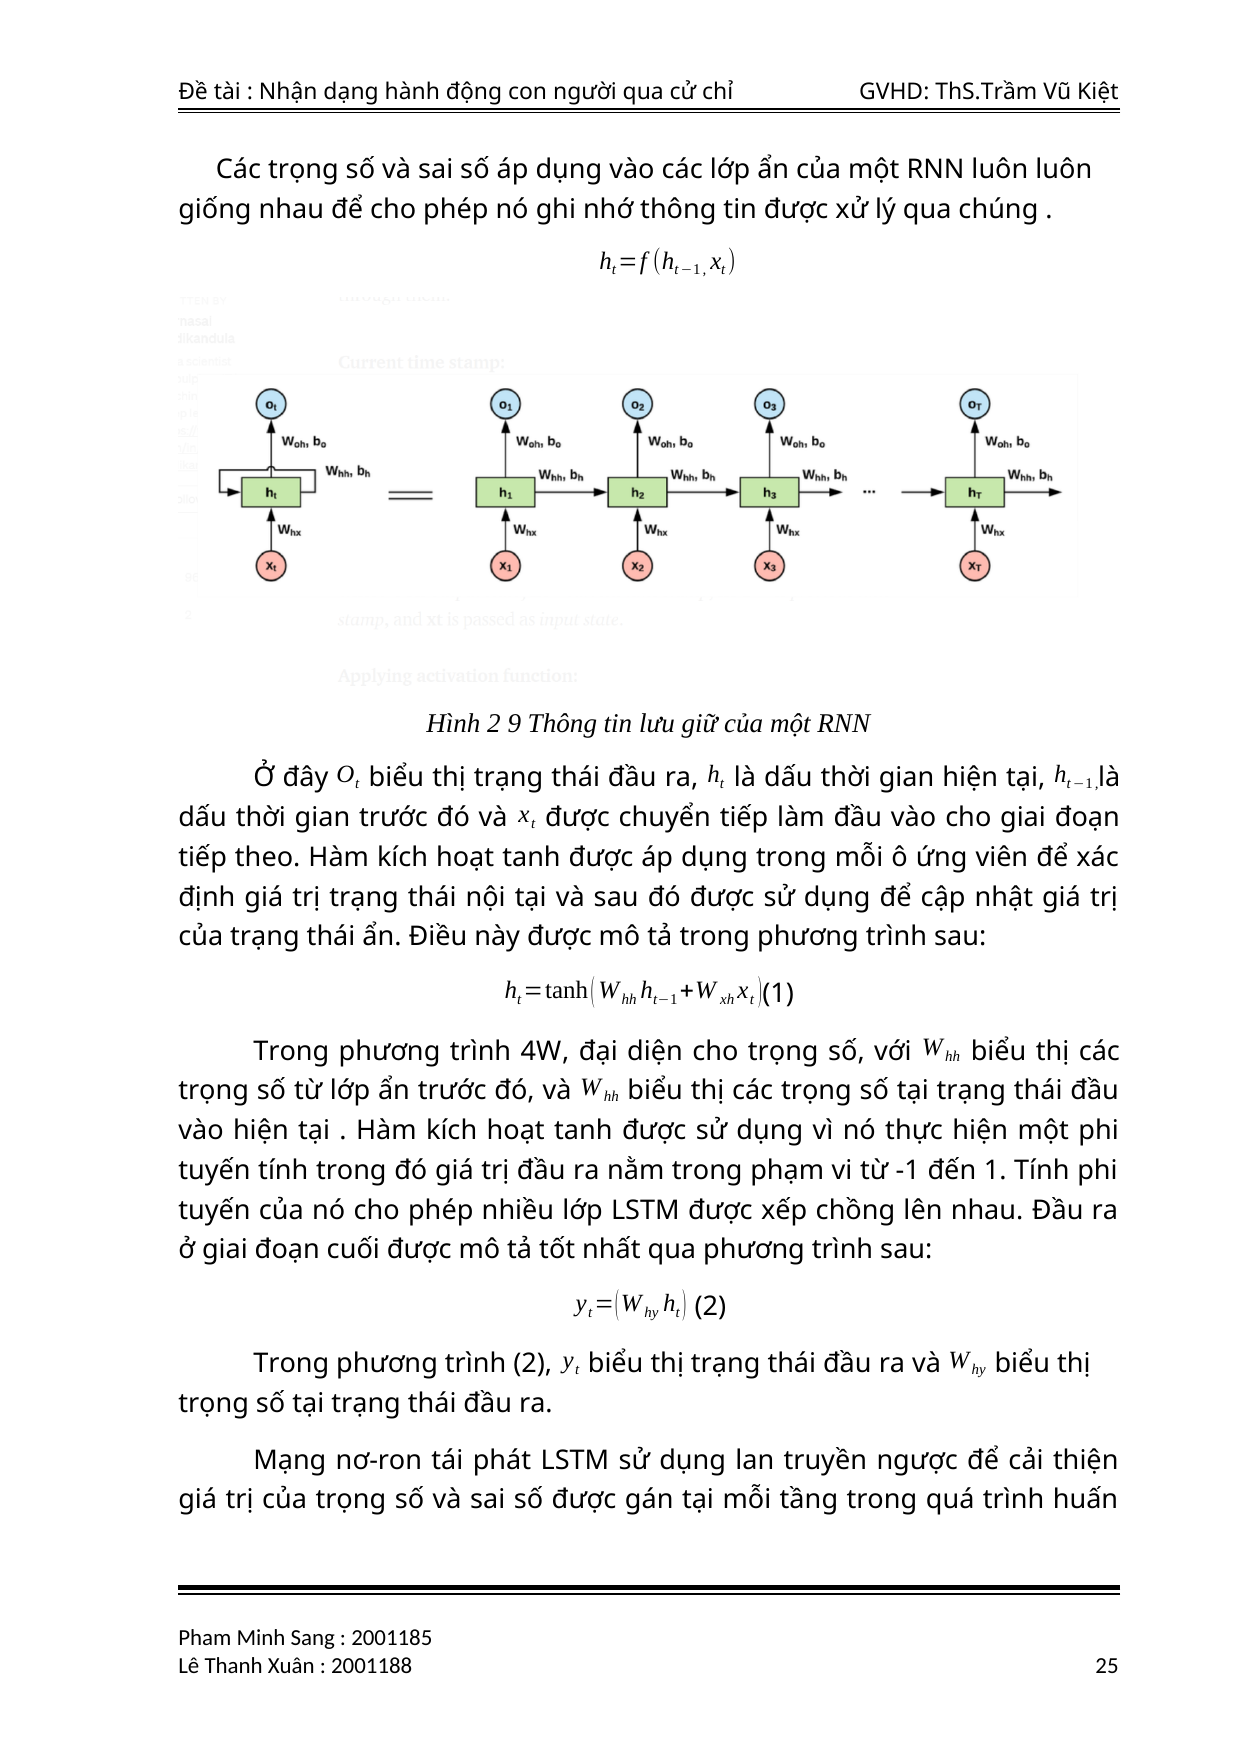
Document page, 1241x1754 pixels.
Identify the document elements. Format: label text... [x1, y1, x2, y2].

text Hình 2 9 Thông tin lưu giữ của một RNN [178, 707, 1120, 739]
text (2) [178, 1286, 1120, 1324]
text Trong phương trình 4W, đại diện cho trọng số, với biểu thị các trọng số từ lớp ẩn trước đó, và biểu thị các trọng số tại trạng thái đầu vào hiện tại . Hàm kích hoạt tanh được sử dụng vì nó thực hiện một phi tuyến tính trong đó giá trị đầu ra nằm trong phạm vi từ -1 đến 1. Tính phi tuyến của nó cho phép nhiều lớp LSTM được xếp chồng lên nhau. Đầu ra ở giai đoạn cuối được mô tả tốt nhất qua phương trình sau: [178, 1031, 1120, 1267]
text Các trọng số và sai số áp dụng vào các lớp ẩn của một RNN luôn luôn giống nhau để cho phép nó ghi nhớ thông tin được xử lý qua chúng . [178, 150, 1120, 227]
text (1) [178, 973, 1120, 1011]
text Trong phương trình (2), biểu thị trạng thái đầu ra và biểu thị trọng số tại trạng thái đầu ra. [178, 1344, 1120, 1421]
picture [178, 297, 1119, 689]
text Ở đây biểu thị trạng thái đầu ra, là dấu thời gian hiện tại, là dấu thời gian trước đó và được chuyển tiếp làm đầu vào cho giai đoạn tiếp theo. Hàm kích hoạt tanh được áp dụng trong mỗi ô ứng viên để xác định giá trị trạng thái nội tại và sau đó được sử dụng để cập nhật giá trị của trạng thái ẩn. Điều này được mô tả trong phương trình sau: [178, 758, 1120, 954]
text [178, 1440, 1120, 1517]
